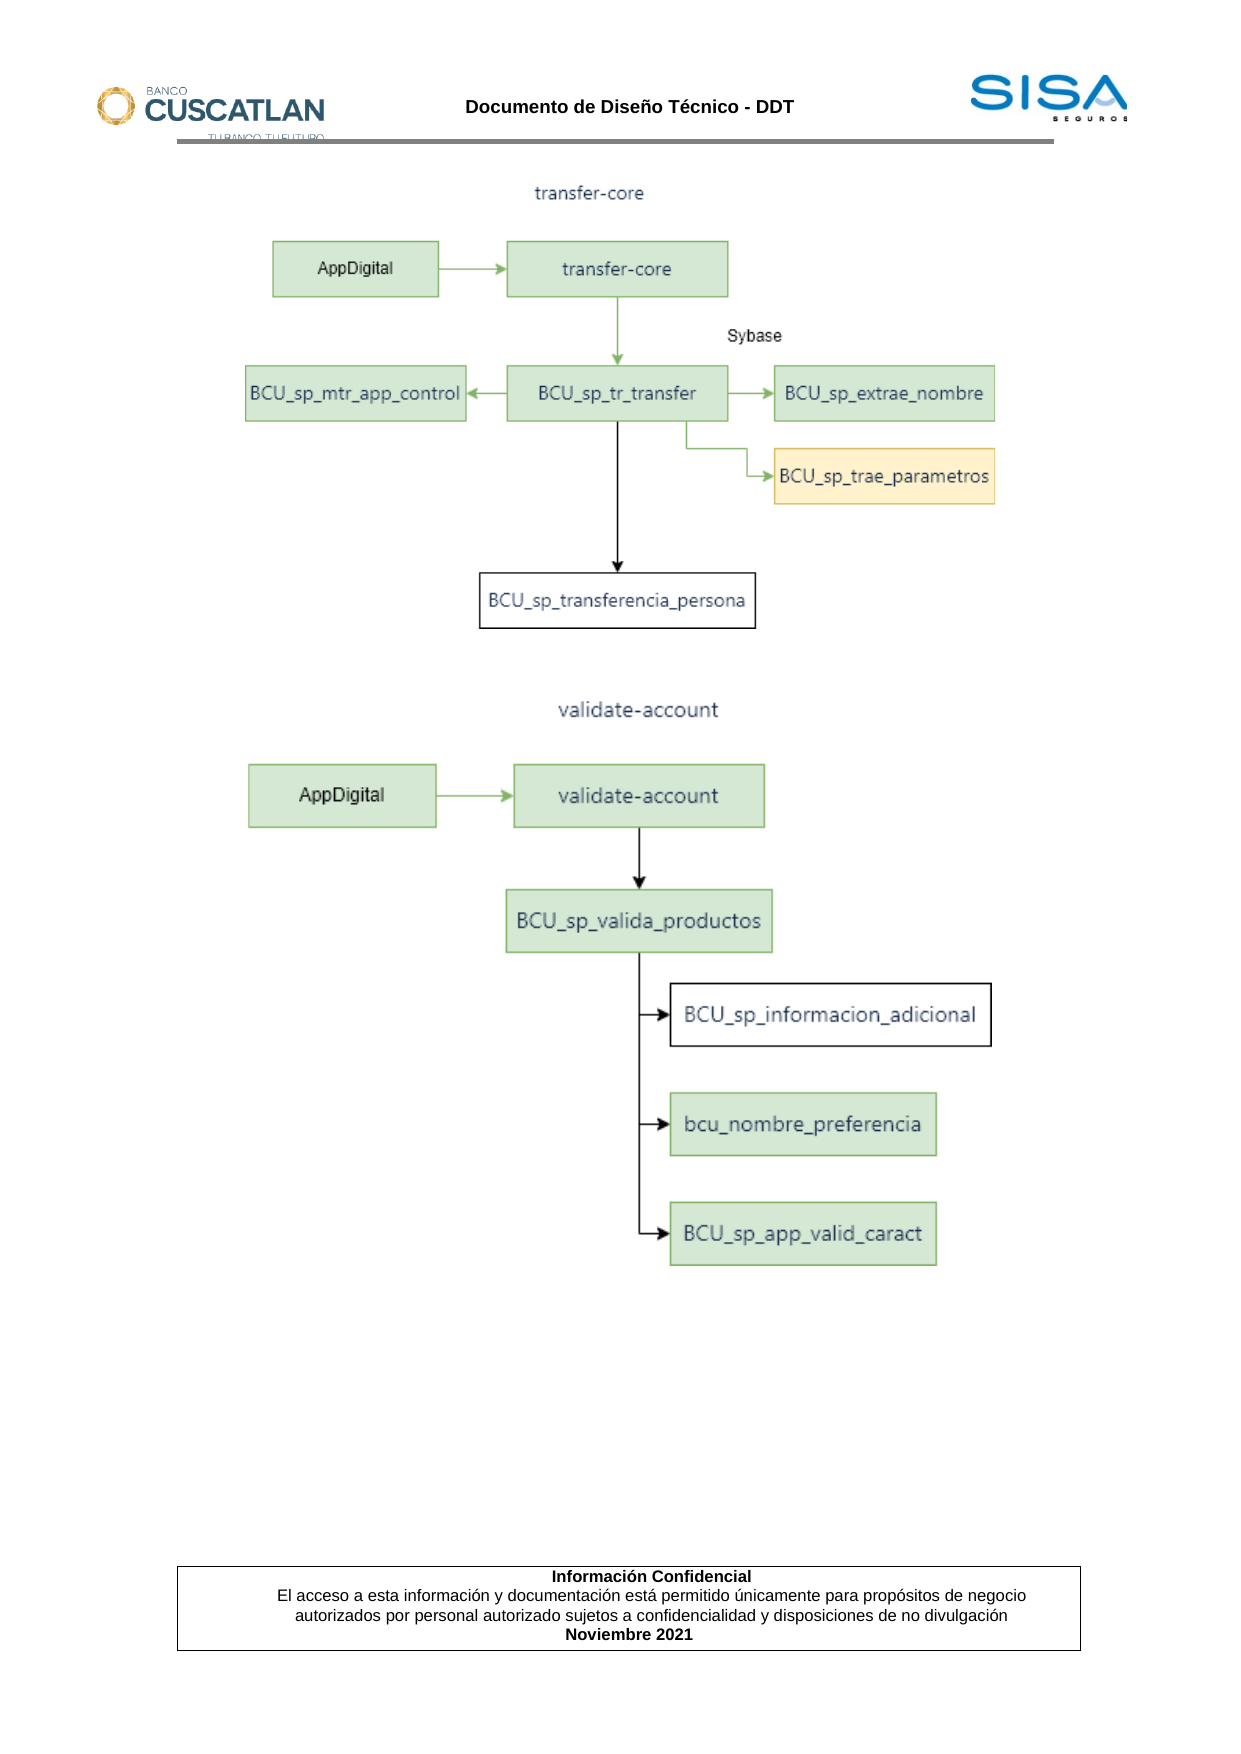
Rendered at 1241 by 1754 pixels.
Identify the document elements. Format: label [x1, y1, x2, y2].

picture [85, 73, 336, 150]
picture [245, 172, 995, 629]
picture [970, 73, 1128, 122]
picture [248, 686, 992, 1266]
